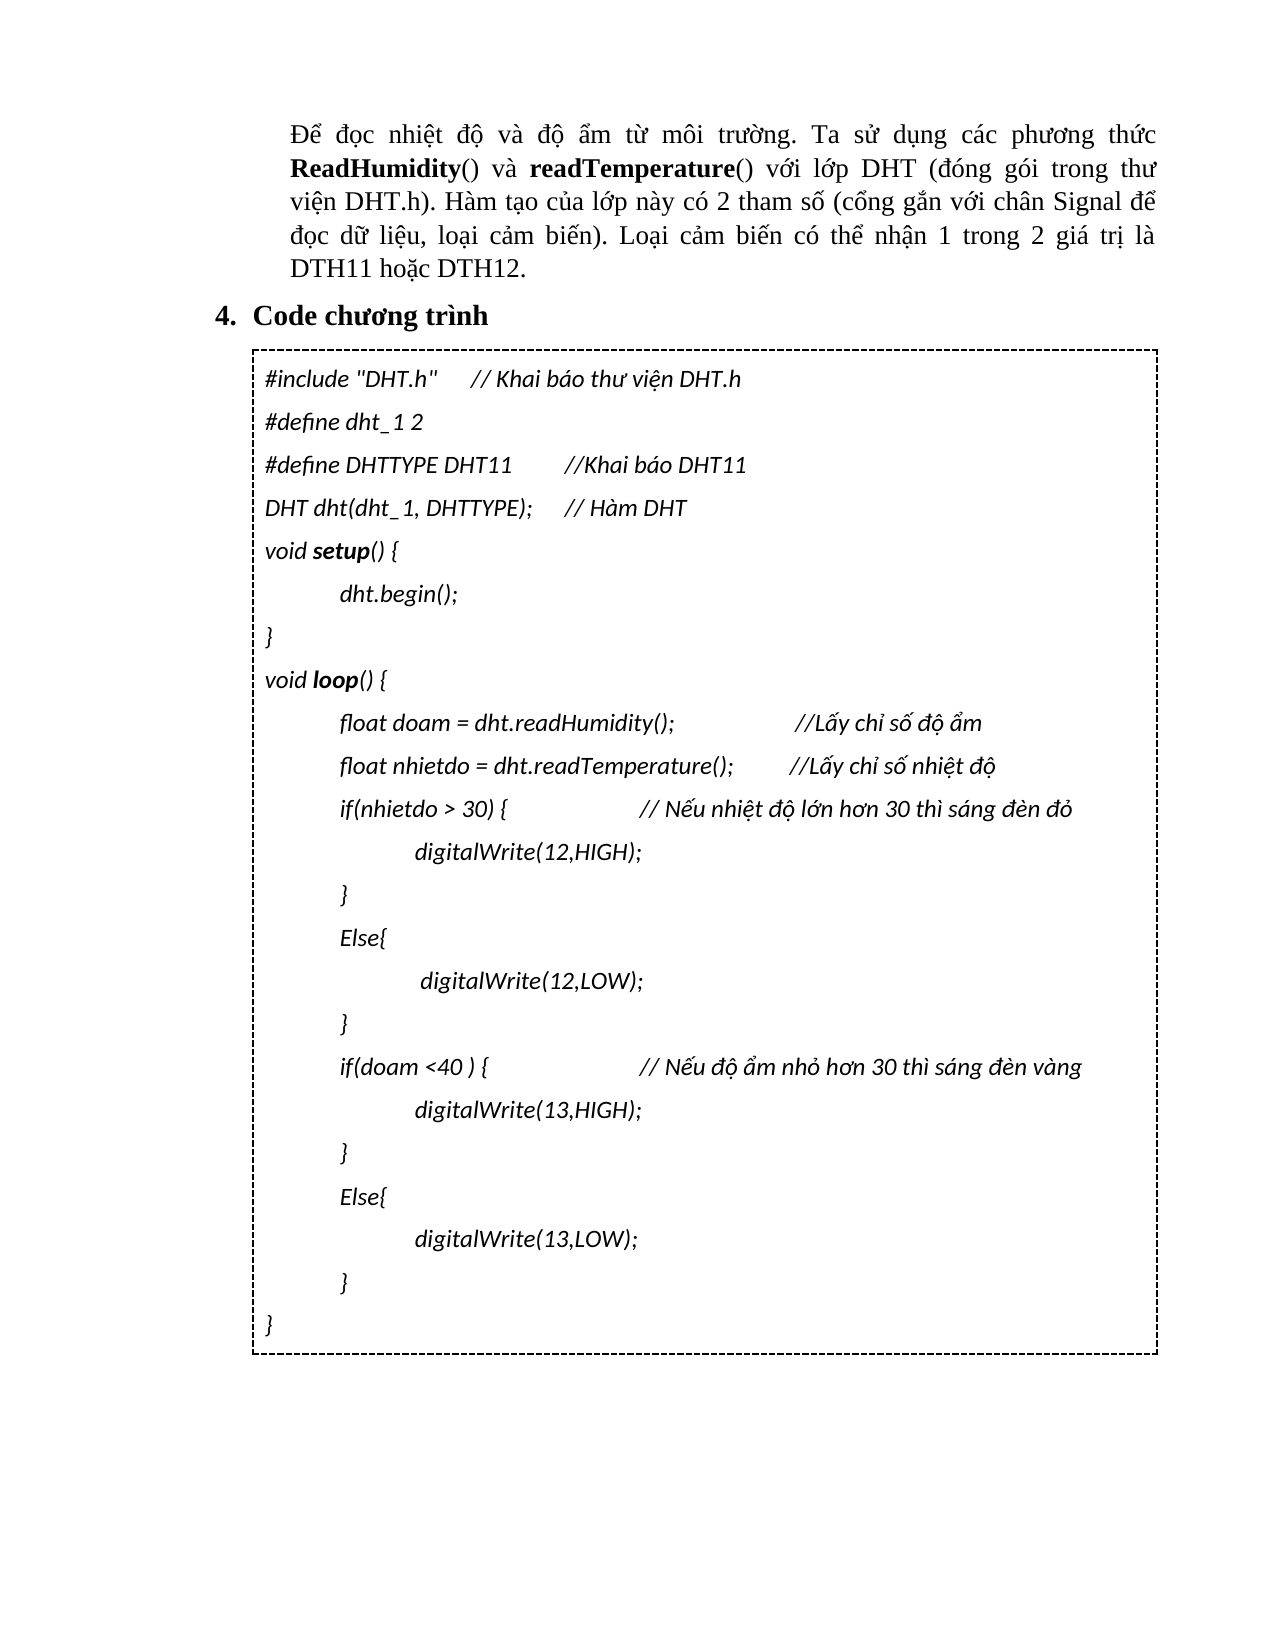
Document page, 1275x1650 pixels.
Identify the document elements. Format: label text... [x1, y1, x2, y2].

table_header #include "DHT.h" // Khai báo thư viện DHT.h #define dht_1 2 #define DHTTYPE DHT11 //Khai báo DHT11 DHT dht(dht_1, DHTTYPE); // Hàm DHT void setup() { dht.begin(); } void loop() { float doam = dht.readHumidity(); //Lấy chỉ số độ ẩm float nhietdo = dht.readTemperature(); //Lấy chỉ số nhiệt độ if(nhietdo > 30) { // Nếu nhiệt độ lớn hơn 30 thì sáng đèn đỏ digitalWrite(12,HIGH); } Else{ digitalWrite(12,LOW); } if(doam <40 ) { // Nếu độ ẩm nhỏ hơn 30 thì sáng đèn vàng digitalWrite(13,HIGH); } Else{ digitalWrite(13,LOW); } } [253, 349, 1157, 1353]
list Để đọc nhiệt độ và độ ẩm từ môi trường. Ta sử dụng các phương thức ReadHumidity() và readTemperature() với lớp DHT (đóng gói trong thư viện DHT.h). Hàm tạo của lớp này có 2 tham số (cổng gắn với chân Signal để đọc dữ liệu, loại cảm biến). Loại cảm biến có thể nhận 1 trong 2 giá trị là DTH11 hoặc DTH12. [290, 118, 1157, 283]
subtitle Code chương trình [215, 298, 1157, 332]
